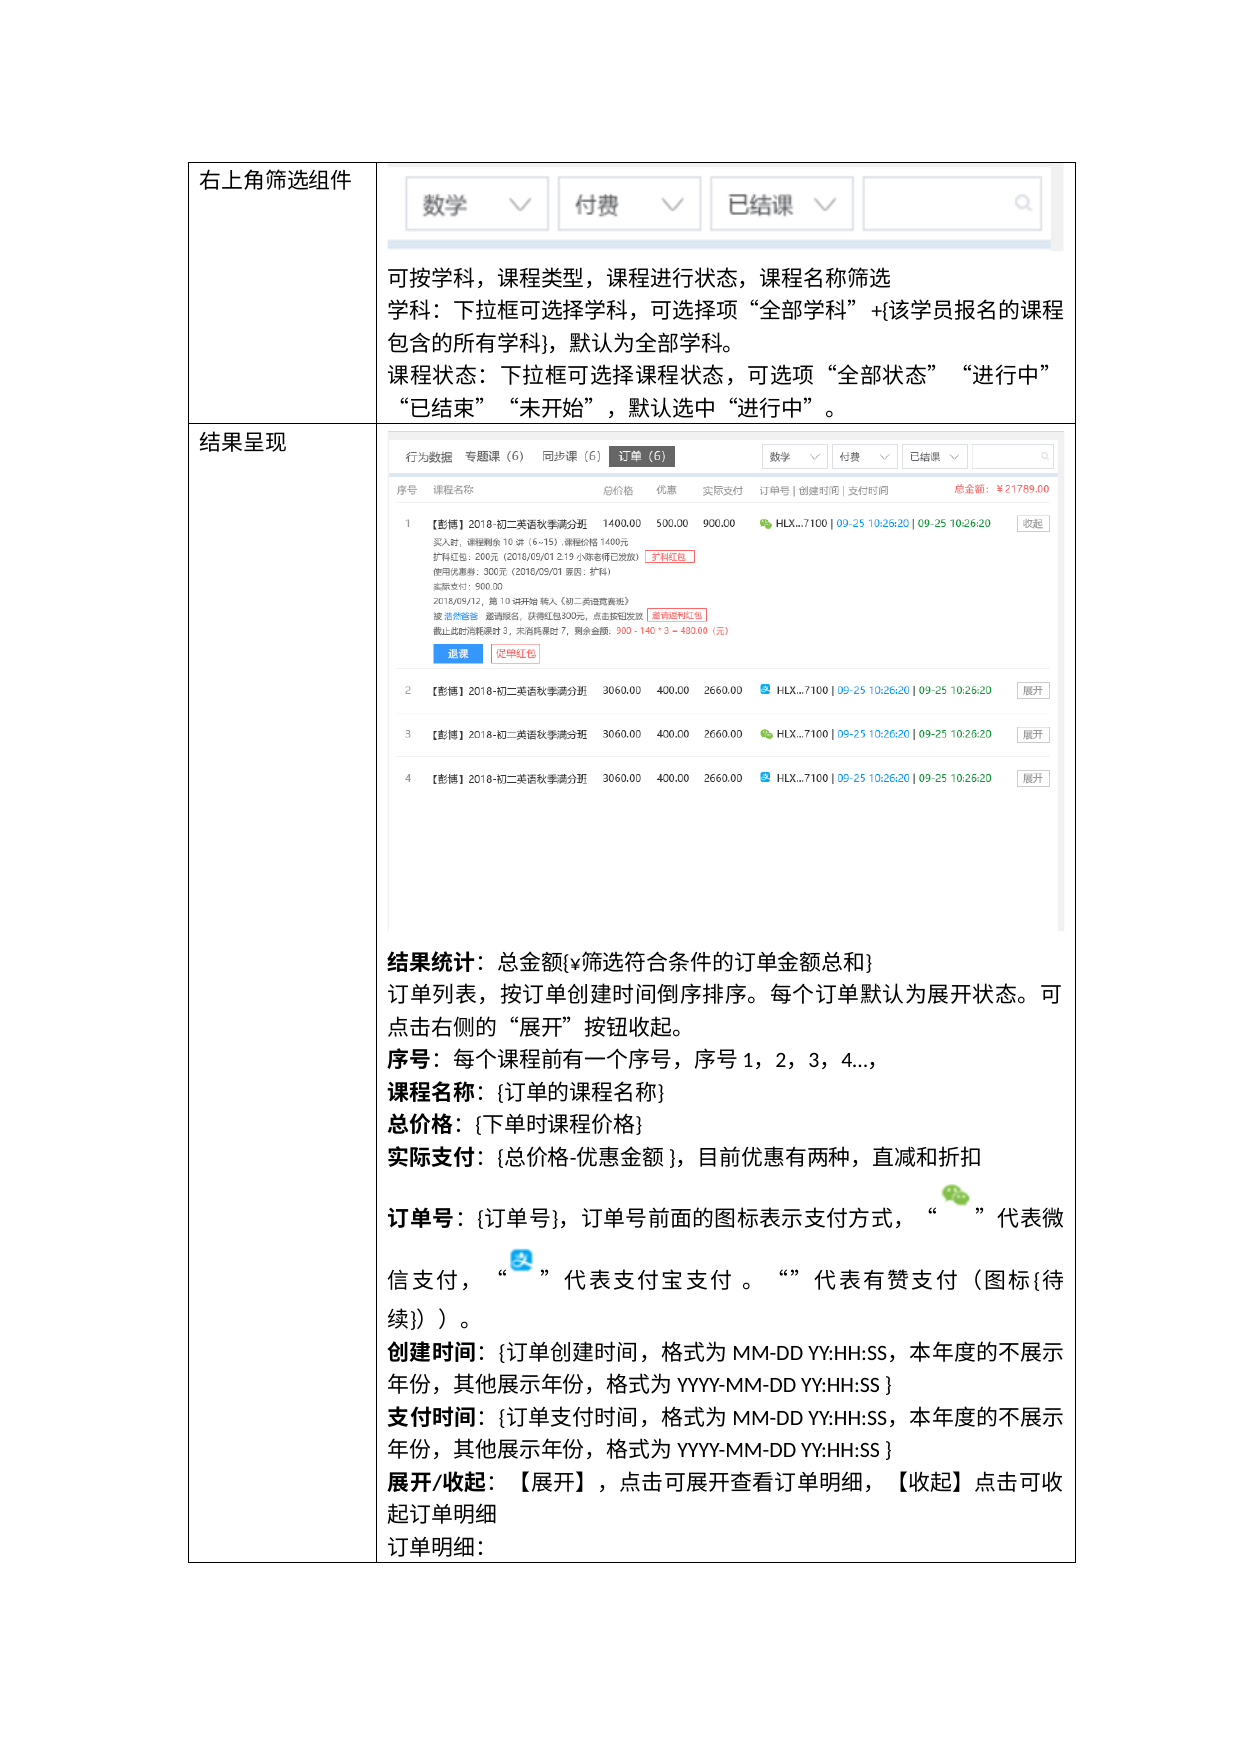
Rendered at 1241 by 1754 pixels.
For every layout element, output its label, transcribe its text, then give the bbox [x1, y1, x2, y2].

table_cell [377, 424, 1075, 1562]
table_cell 右上角筛选组件 [189, 163, 376, 423]
picture [939, 1175, 975, 1227]
picture [387, 163, 1065, 251]
picture [509, 1243, 541, 1289]
table_cell 可按学科，课程类型，课程进行状态，课程名称筛选 学科：下拉框可选择学科，可选择项“全部学科”+{该学员报名的课程包含的所有学科}，默认为全部学科。 课程状态：下拉框可选择课程状态，可选项“全部状态”“进行中”“已结束”“未开始”，默认选中“进行中”。 [377, 163, 1075, 423]
picture [387, 424, 1065, 931]
table_cell 结果呈现 [189, 424, 376, 1562]
